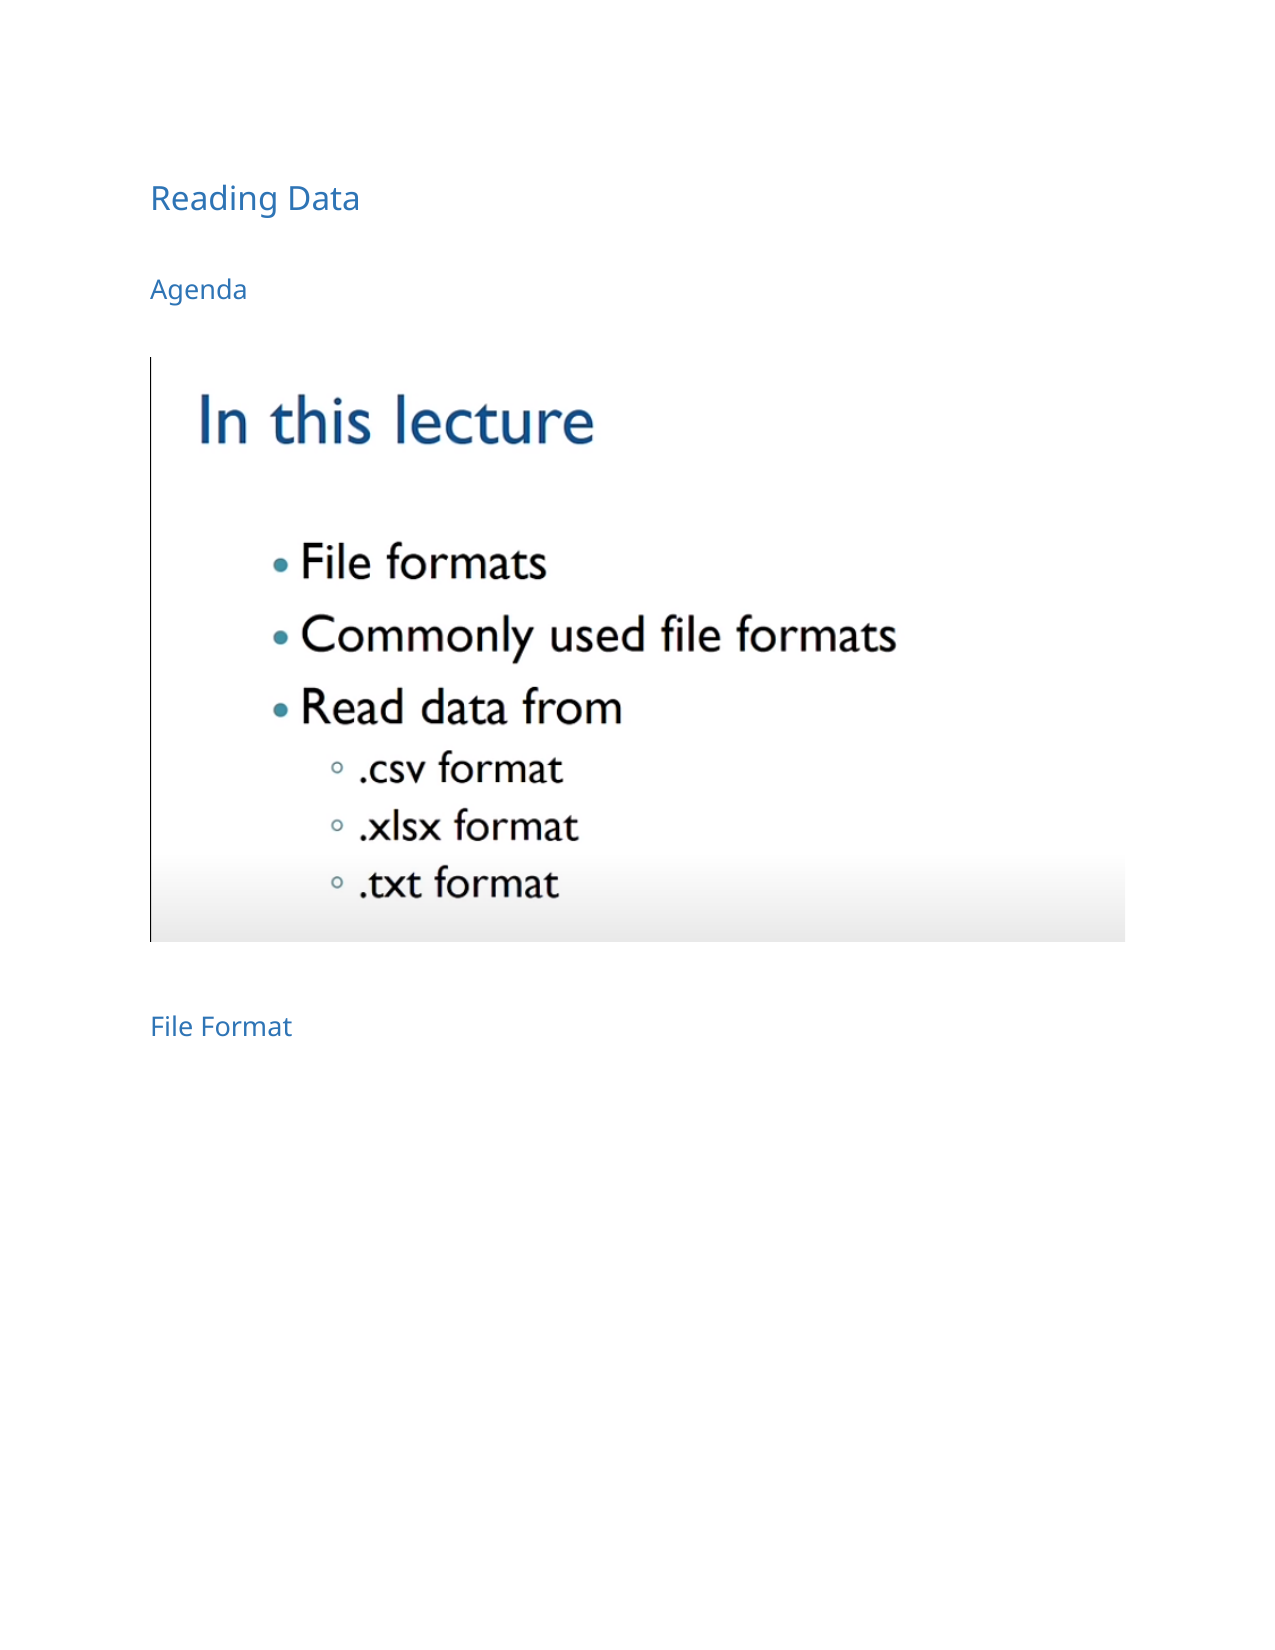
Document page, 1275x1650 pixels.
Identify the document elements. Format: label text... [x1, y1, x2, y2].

subtitle Agenda [150, 271, 1125, 308]
subtitle File Format [150, 1007, 1125, 1044]
subtitle Reading Data [150, 175, 1125, 220]
picture [150, 357, 1125, 942]
